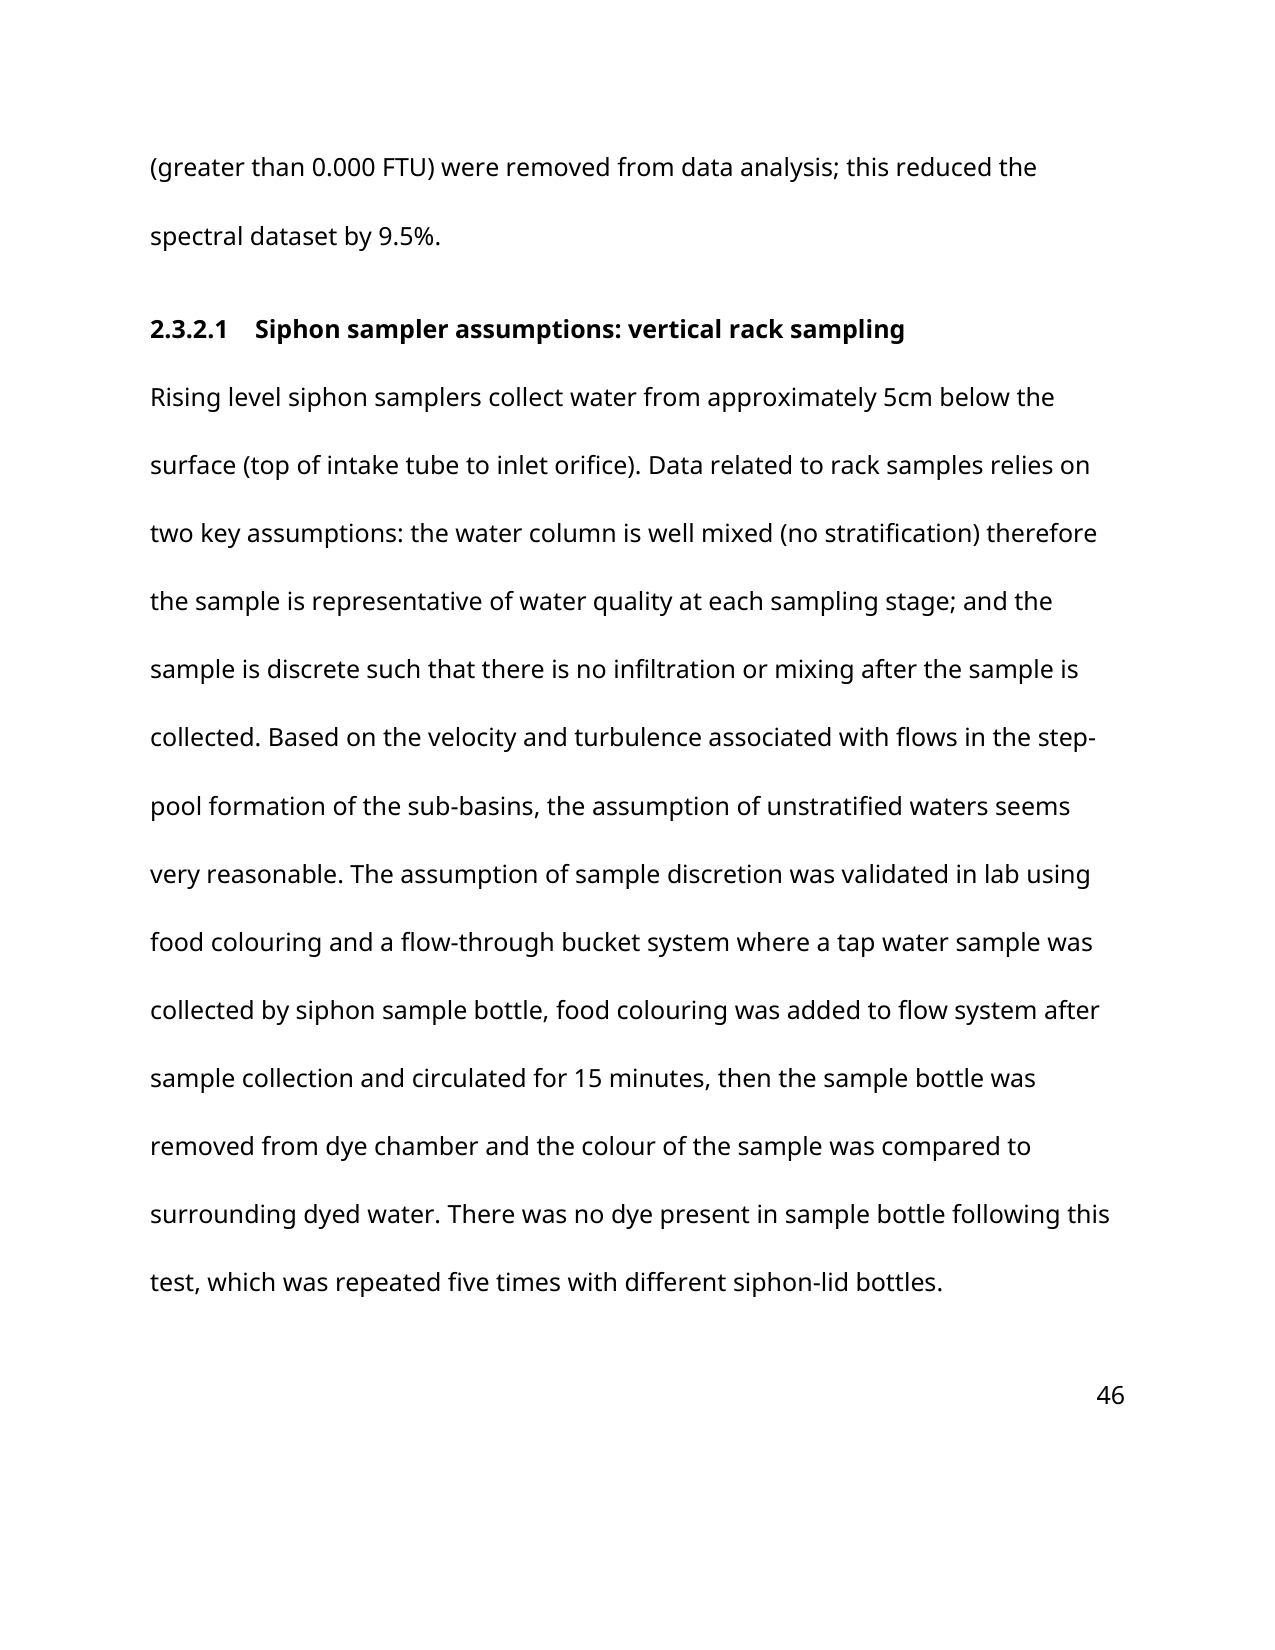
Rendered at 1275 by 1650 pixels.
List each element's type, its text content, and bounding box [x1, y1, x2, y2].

subtitle Siphon sampler assumptions: vertical rack sampling [150, 311, 1125, 345]
text Rising level siphon samplers collect water from approximately 5cm below the surface (top of intake tube to inlet orifice). Data related to rack samples relies on two key assumptions: the water column is well mixed (no stratification) therefore the sample is representative of water quality at each sampling stage; and the sample is discrete such that there is no infiltration or mixing after the sample is collected. Based on the velocity and turbulence associated with flows in the step-pool formation of the sub-basins, the assumption of unstratified waters seems very reasonable. The assumption of sample discretion was validated in lab using food colouring and a flow-through bucket system where a tap water sample was collected by siphon sample bottle, food colouring was added to flow system after sample collection and circulated for 15 minutes, then the sample bottle was removed from dye chamber and the colour of the sample was compared to surrounding dyed water. There was no dye present in sample bottle following this test, which was repeated five times with different siphon-lid bottles. [150, 379, 1125, 1299]
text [150, 150, 1125, 252]
